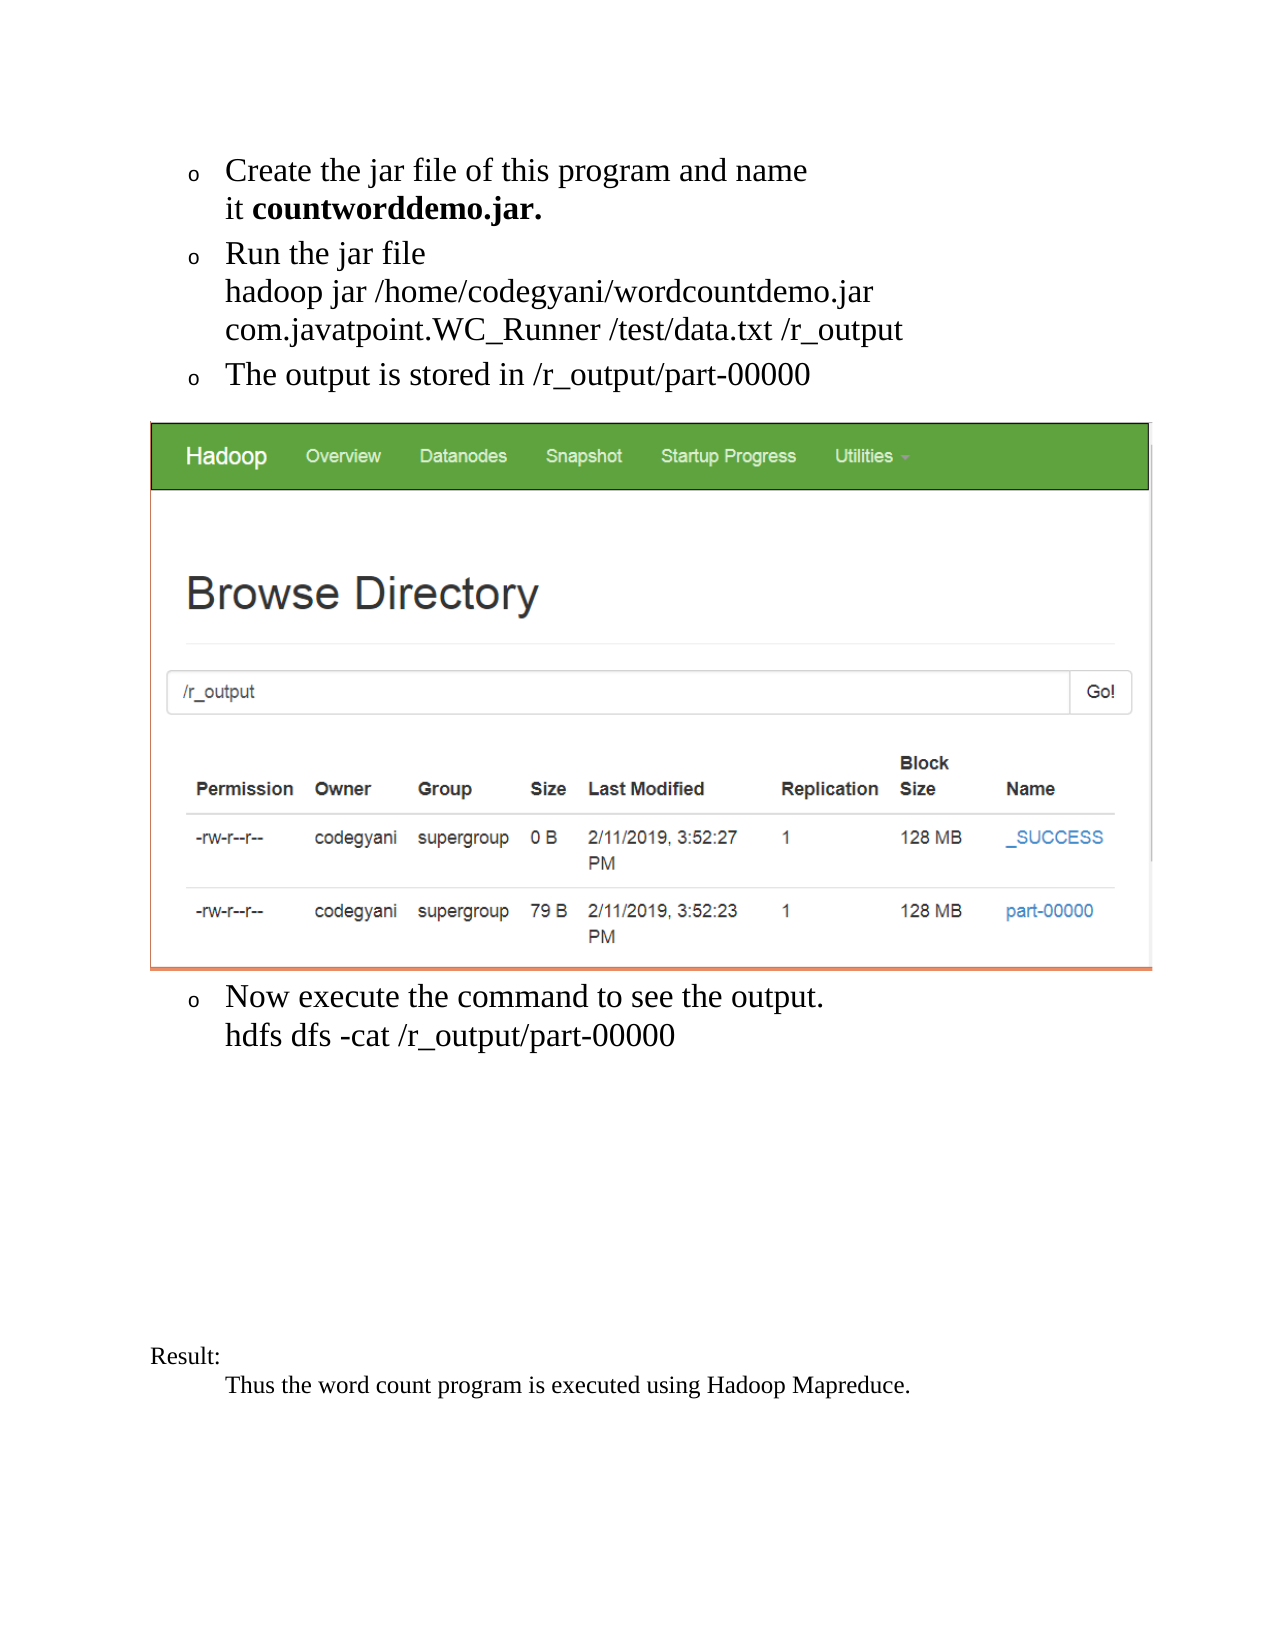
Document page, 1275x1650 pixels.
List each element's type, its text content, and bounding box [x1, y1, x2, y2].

list Run the jar file hadoop jar /home/codegyani/wordcountdemo.jar com.javatpoint.WC_Runner /test/data.txt /r_output [187, 233, 1125, 348]
text Result: [150, 1341, 1125, 1370]
list Create the jar file of this program and name it countworddemo.jar. [187, 150, 1125, 227]
list The output is stored in /r_output/part-00000 [187, 354, 1125, 392]
list Now execute the command to see the output. hdfs dfs -cat /r_output/part-00000 [187, 977, 1125, 1053]
text Thus the word count program is executed using Hadoop Mapreduce. [150, 1370, 1125, 1399]
picture [150, 421, 1153, 971]
